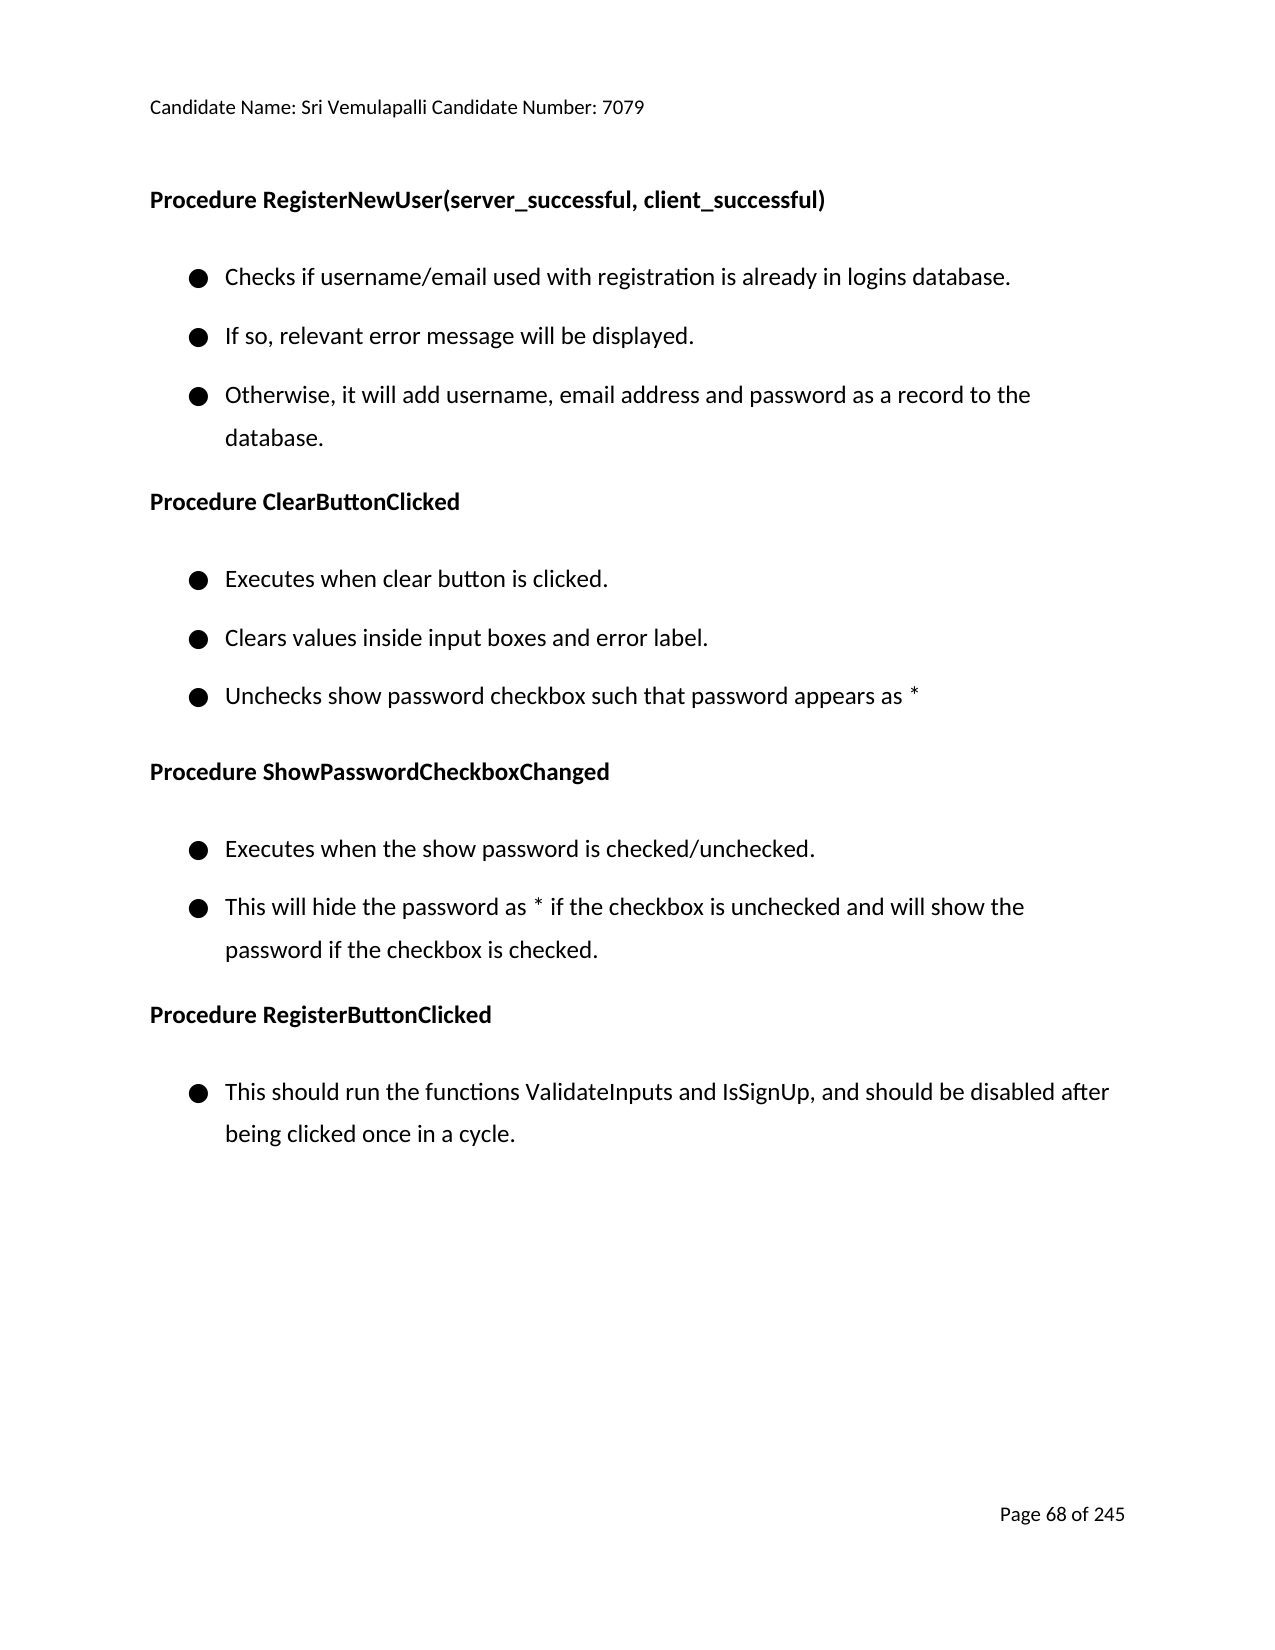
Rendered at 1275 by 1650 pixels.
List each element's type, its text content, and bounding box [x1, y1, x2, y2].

list Executes when the show password is checked/unchecked. [187, 820, 1125, 871]
list This will hide the password as * if the checkbox is unchecked and will show the password if the checkbox is checked. [187, 879, 1125, 965]
text Procedure ShowPasswordCheckboxChanged [150, 756, 1125, 786]
list This should run the functions ValidateInputs and IsSignUp, and should be disabled after being clicked once in a cycle. [187, 1063, 1125, 1149]
list Executes when clear button is clicked. [187, 550, 1125, 601]
text Procedure ClearButtonClicked [150, 486, 1125, 516]
text Procedure RegisterNewUser(server_successful, client_successful) [150, 184, 1125, 215]
text Procedure RegisterButtonClicked [150, 999, 1125, 1029]
list Checks if username/email used with registration is already in logins database. [187, 248, 1125, 299]
list Clears values inside input boxes and error label. [187, 609, 1125, 660]
list If so, relevant error message will be displayed. [187, 307, 1125, 358]
list Otherwise, it will add username, email address and password as a record to the database. [187, 366, 1125, 452]
list Unchecks show password checkbox such that password appears as * [187, 668, 1125, 719]
